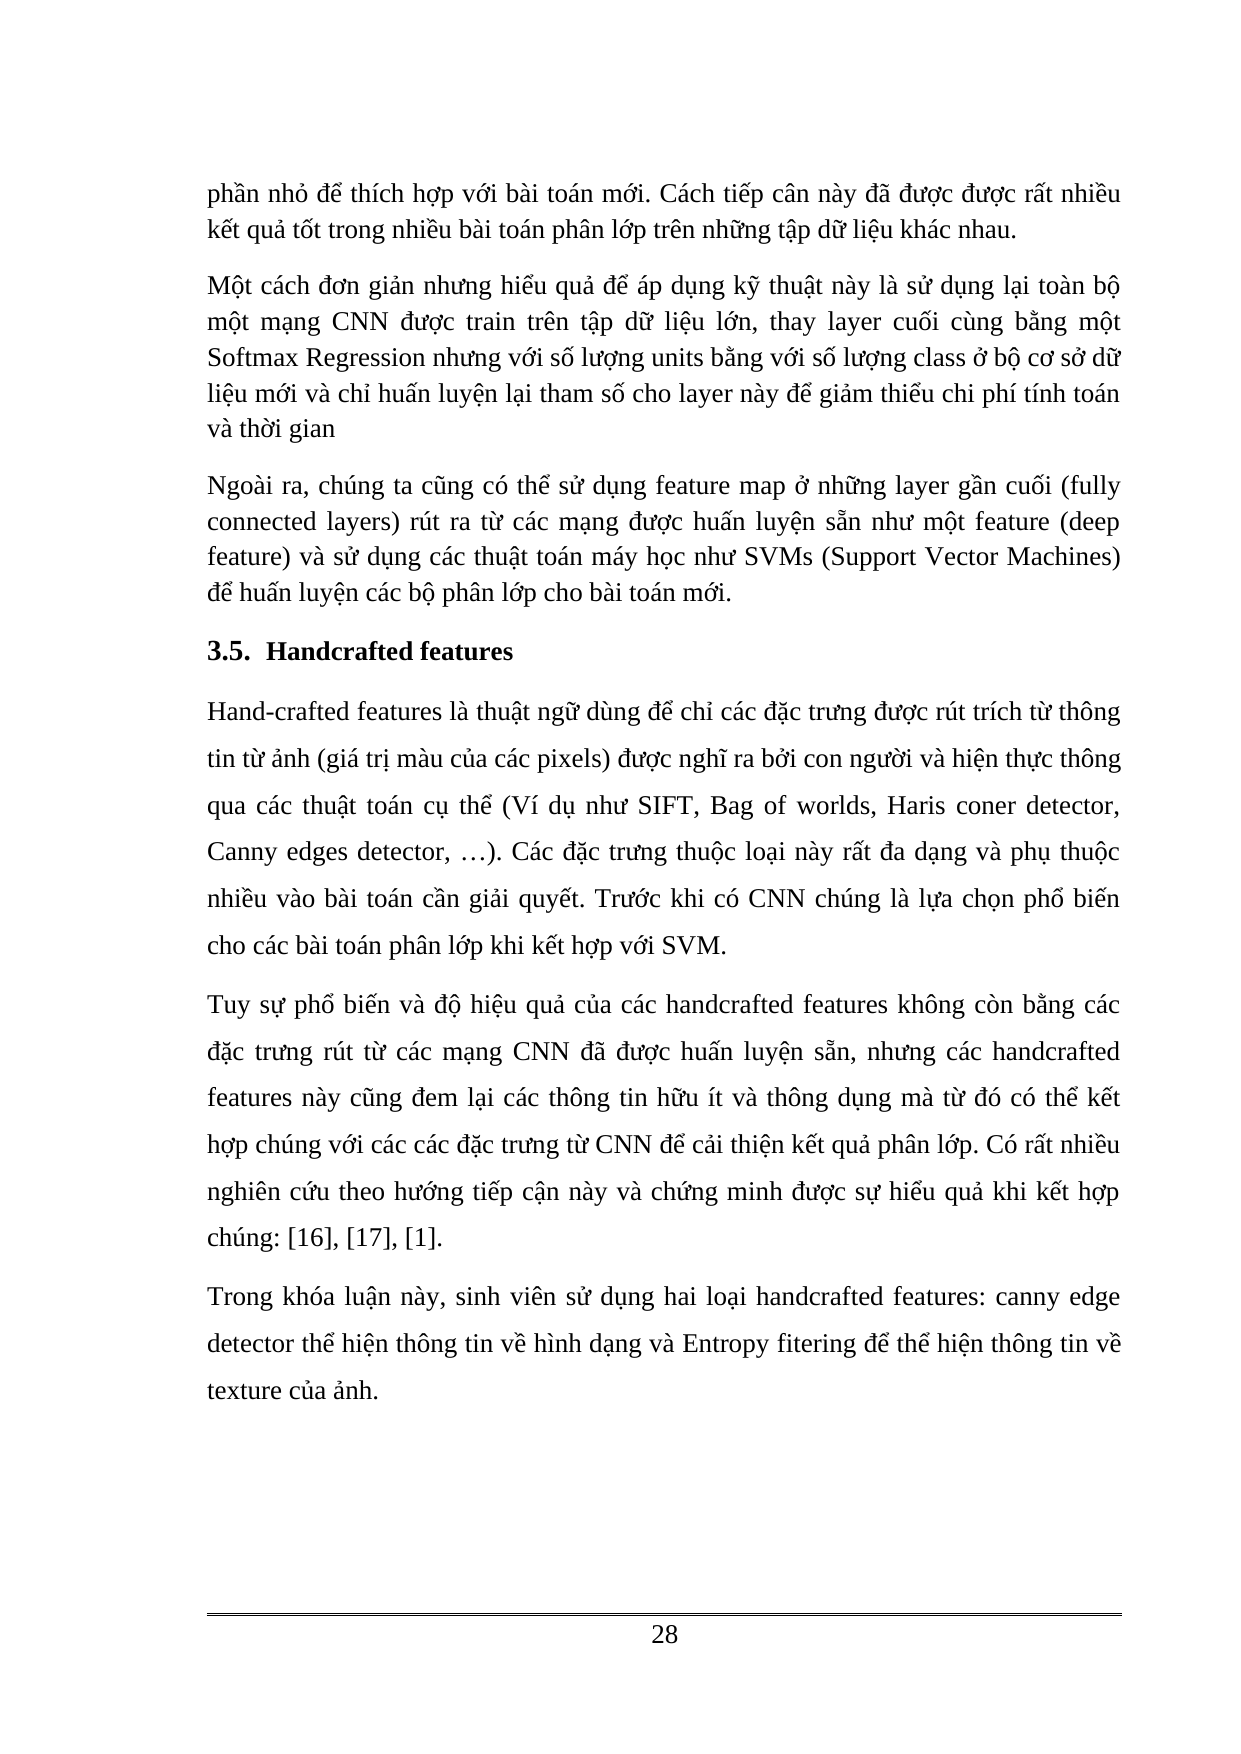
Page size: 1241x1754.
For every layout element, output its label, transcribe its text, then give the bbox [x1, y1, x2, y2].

subtitle Handcrafted features [207, 633, 1122, 666]
text Ngoài ra, chúng ta cũng có thể sử dụng feature map ở những layer gần cuối (fully connected layers) rút ra từ các mạng được huấn luyện sẵn như một feature (deep feature) và sử dụng các thuật toán máy học như SVMs (Support Vector Machines) để huấn luyện các bộ phân lớp cho bài toán mới. [207, 469, 1122, 607]
text Một cách đơn giản nhưng hiểu quả để áp dụng kỹ thuật này là sử dụng lại toàn bộ một mạng CNN được train trên tập dữ liệu lớn, thay layer cuối cùng bằng một Softmax Regression nhưng với số lượng units bằng với số lượng class ở bộ cơ sở dữ liệu mới và chỉ huấn luyện lại tham số cho layer này để giảm thiểu chi phí tính toán và thời gian [207, 269, 1122, 443]
text Trong khóa luận này, sinh viên sử dụng hai loại handcrafted features: canny edge detector thể hiện thông tin về hình dạng và Entropy fitering để thể hiện thông tin về texture của ảnh. [207, 1281, 1122, 1405]
text Hand-crafted features là thuật ngữ dùng để chỉ các đặc trưng được rút trích từ thông tin từ ảnh (giá trị màu của các pixels) được nghĩ ra bởi con người và hiện thực thông qua các thuật toán cụ thể (Ví dụ như SIFT, Bag of worlds, Haris coner detector, Canny edges detector, …). Các đặc trưng thuộc loại này rất đa dạng và phụ thuộc nhiều vào bài toán cần giải quyết. Trước khi có CNN chúng là lựa chọn phổ biến cho các bài toán phân lớp khi kết hợp với SVM. [207, 696, 1122, 960]
text Tuy sự phổ biến và độ hiệu quả của các handcrafted features không còn bằng các đặc trưng rút từ các mạng CNN đã được huấn luyện sẵn, nhưng các handcrafted features này cũng đem lại các thông tin hữu ít và thông dụng mà từ đó có thể kết hợp chúng với các các đặc trưng từ CNN để cải thiện kết quả phân lớp. Có rất nhiều nghiên cứu theo hướng tiếp cận này và chứng minh được sự hiểu quả khi kết hợp chúng: , , . [207, 988, 1122, 1252]
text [207, 177, 1122, 244]
